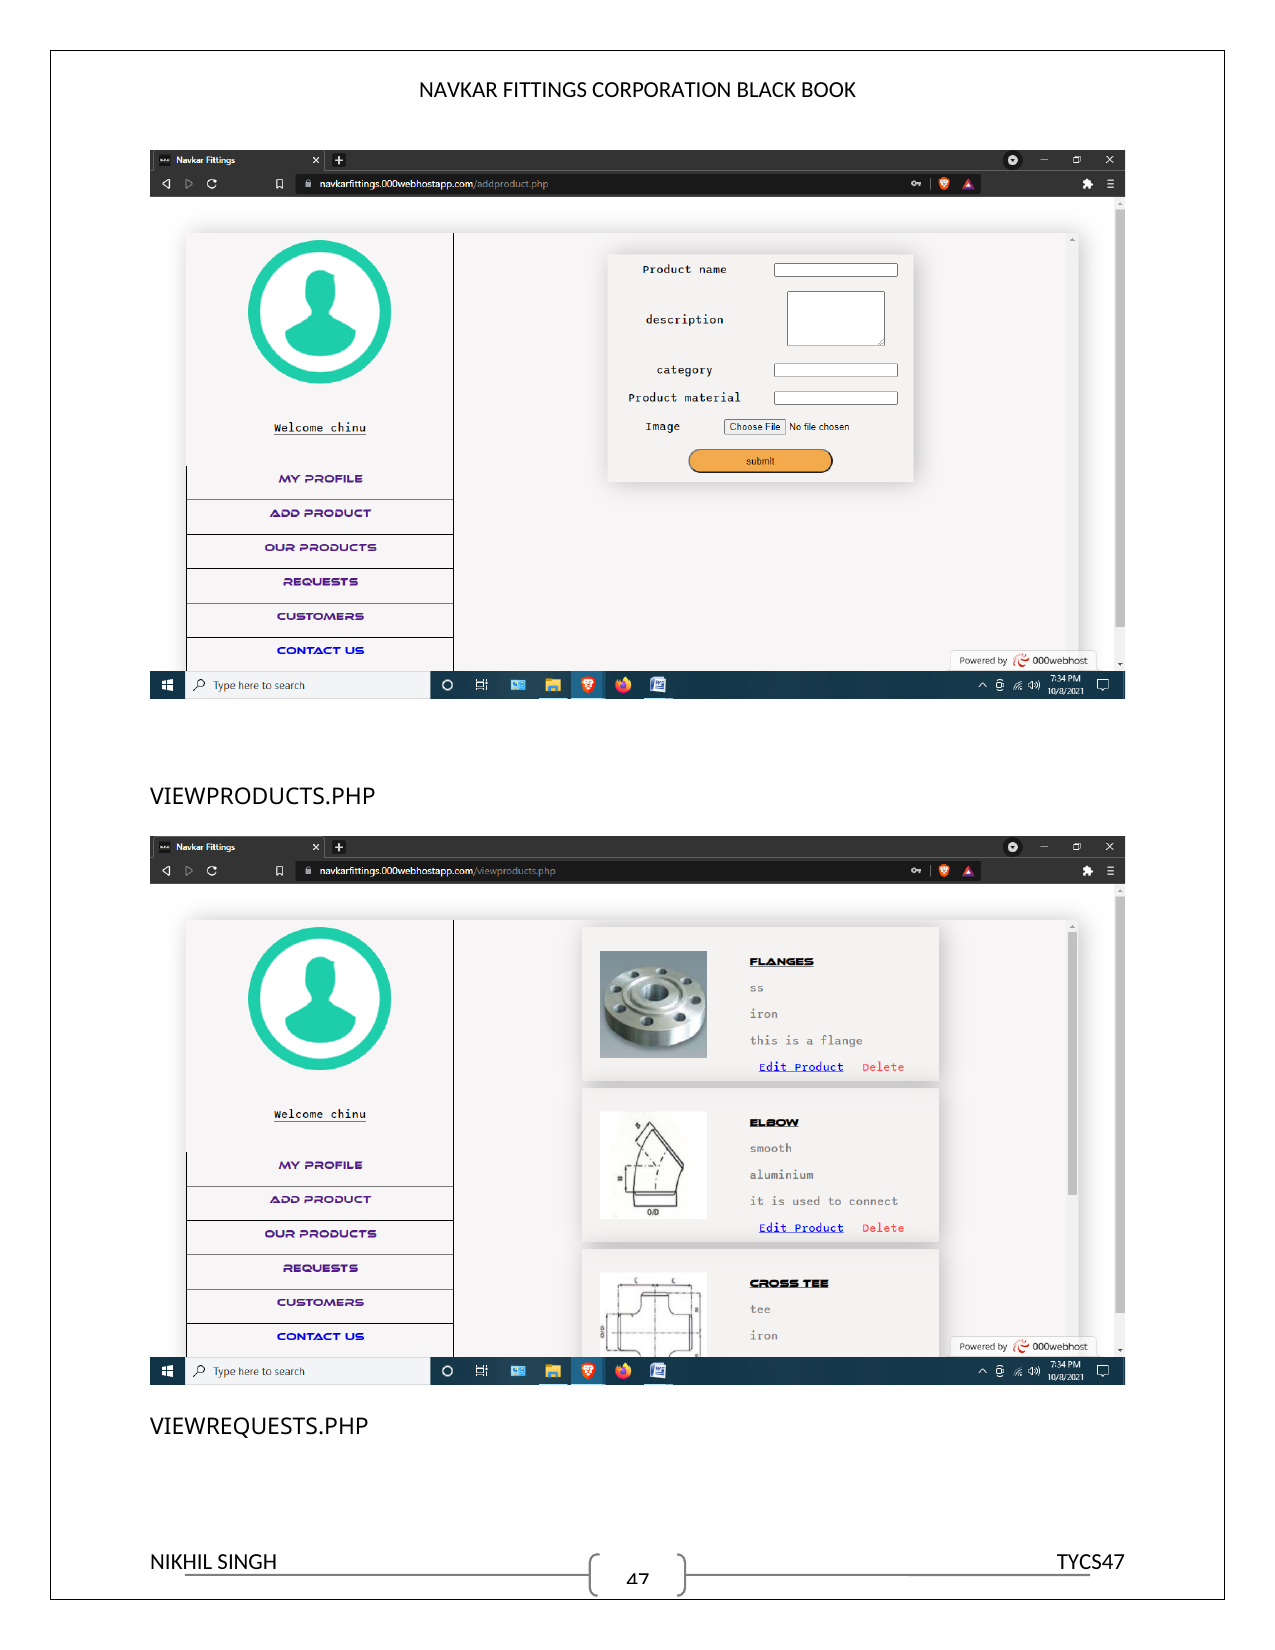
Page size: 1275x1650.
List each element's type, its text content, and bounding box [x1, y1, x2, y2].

picture [150, 836, 1125, 1385]
text VIEWREQUESTS.PHP [150, 1410, 1125, 1441]
text VIEWPRODUCTS.PHP [150, 780, 1125, 811]
picture [150, 150, 1125, 699]
